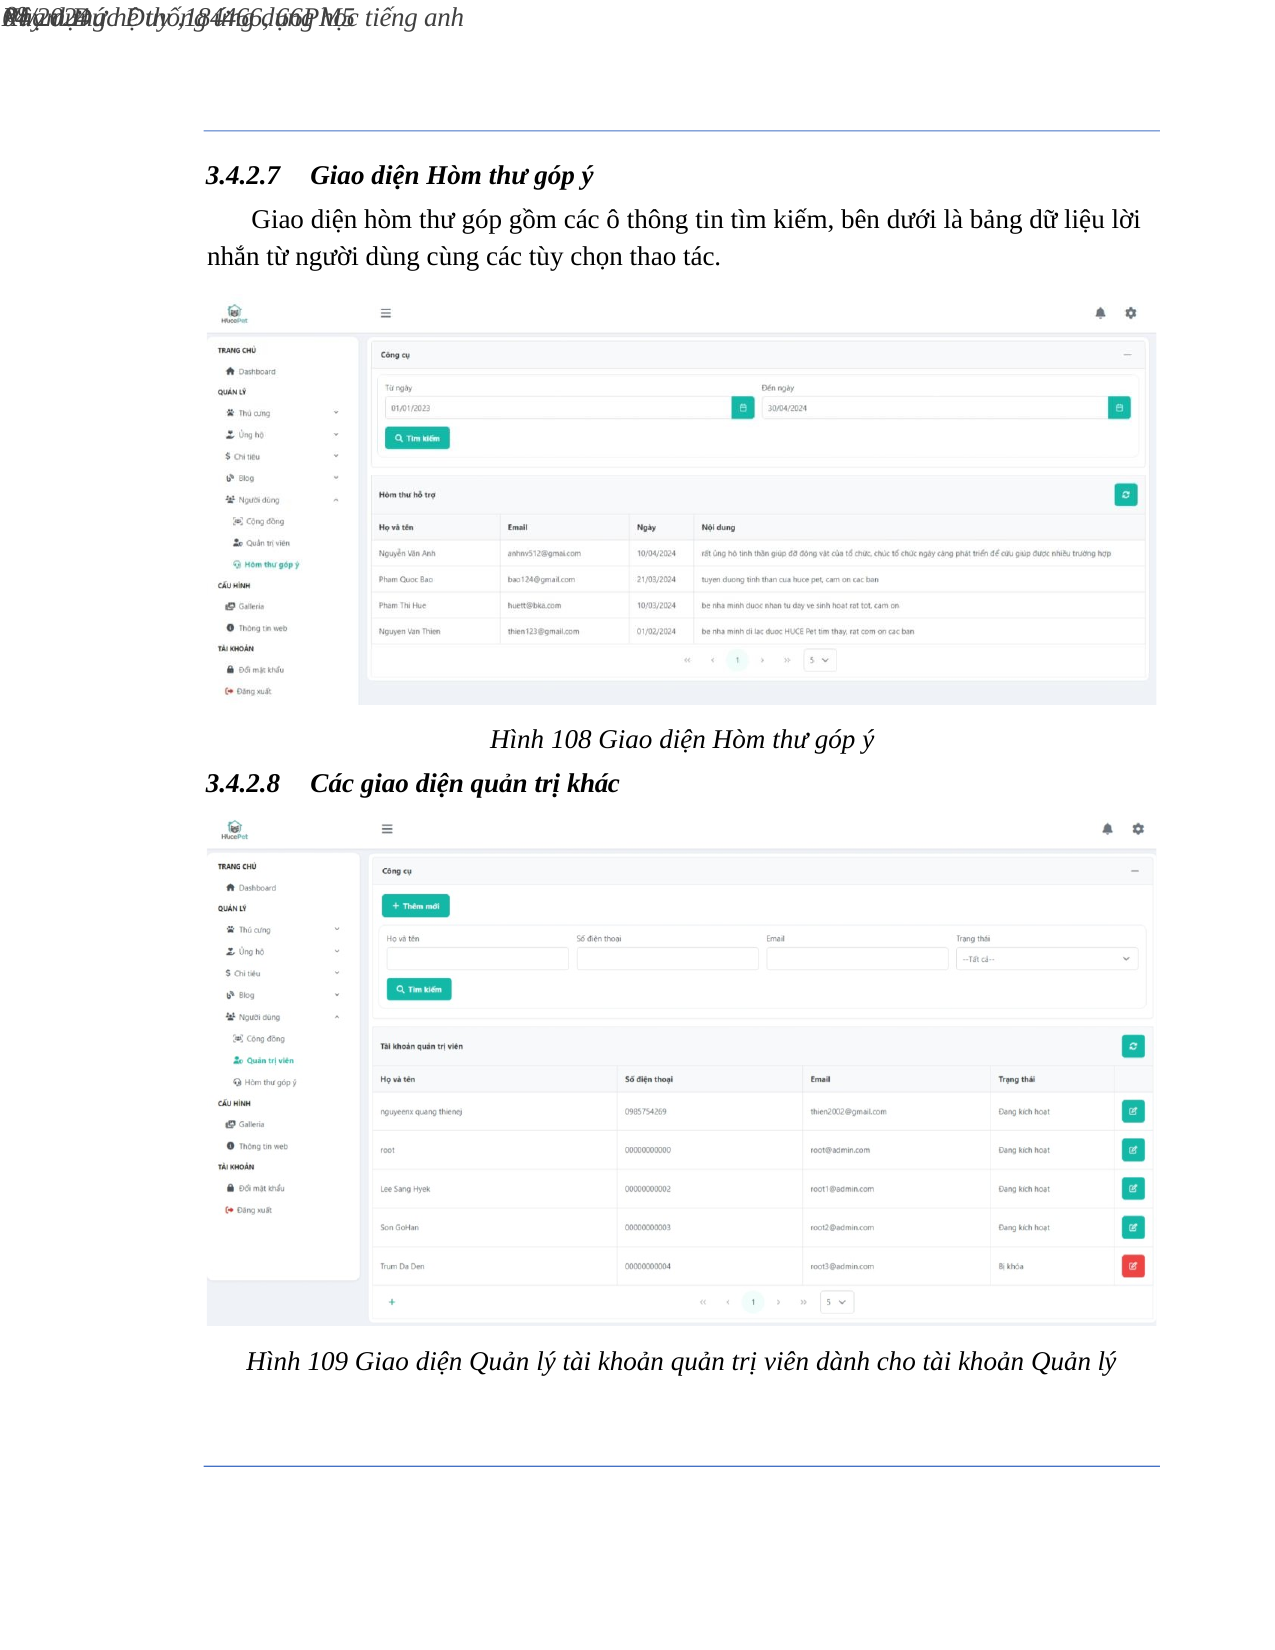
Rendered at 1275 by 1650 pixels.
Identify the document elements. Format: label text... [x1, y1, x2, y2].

text Hình 108 Giao diện Hòm thư góp ý [490, 311, 1189, 755]
picture [206, 819, 1157, 1326]
subtitle Giao diện Hòm thư góp ý [206, 159, 1189, 191]
subtitle Các giao diện quản trị khác [206, 767, 1189, 798]
picture [206, 294, 1157, 705]
text Giao diện hòm thư góp gồm các ô thông tin tìm kiếm, bên dưới là bảng dữ liệu lời nhắn từ người dùng cùng các tùy chọn thao tác. [207, 203, 1189, 272]
